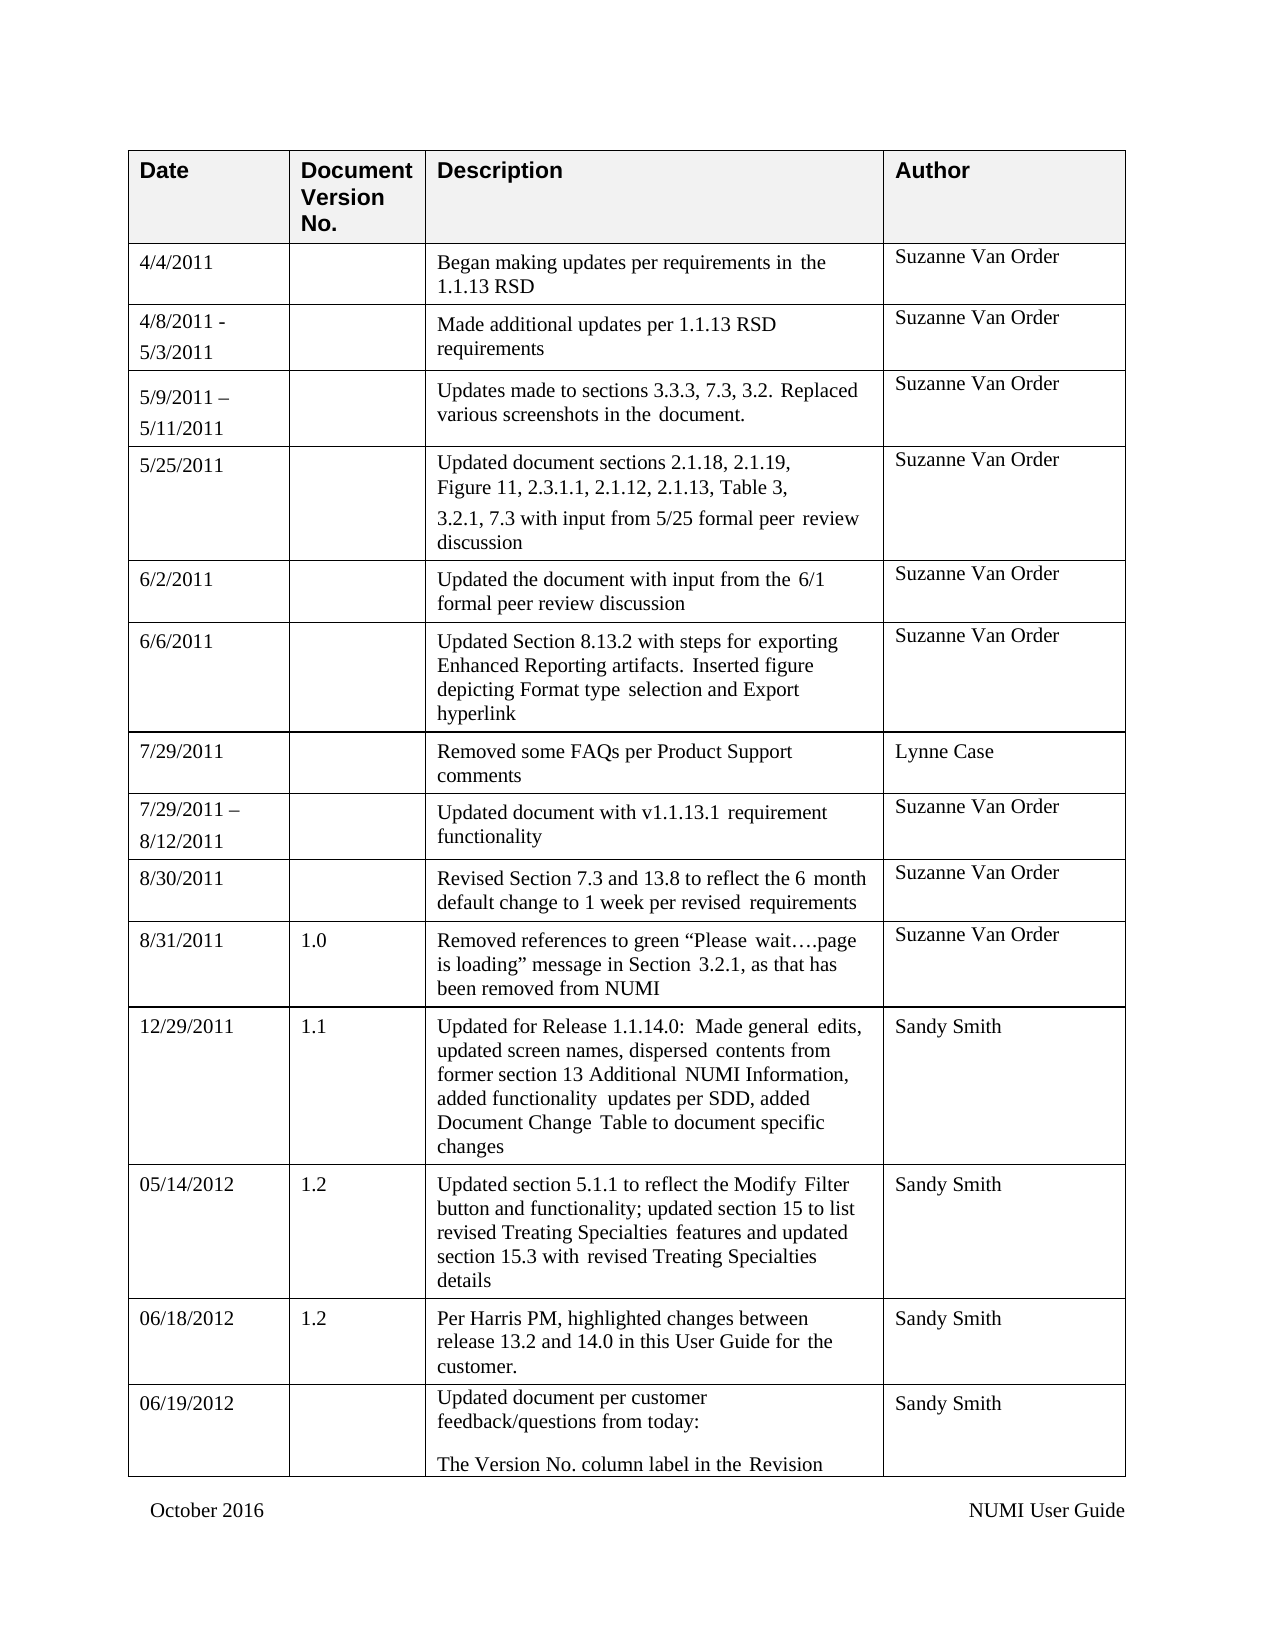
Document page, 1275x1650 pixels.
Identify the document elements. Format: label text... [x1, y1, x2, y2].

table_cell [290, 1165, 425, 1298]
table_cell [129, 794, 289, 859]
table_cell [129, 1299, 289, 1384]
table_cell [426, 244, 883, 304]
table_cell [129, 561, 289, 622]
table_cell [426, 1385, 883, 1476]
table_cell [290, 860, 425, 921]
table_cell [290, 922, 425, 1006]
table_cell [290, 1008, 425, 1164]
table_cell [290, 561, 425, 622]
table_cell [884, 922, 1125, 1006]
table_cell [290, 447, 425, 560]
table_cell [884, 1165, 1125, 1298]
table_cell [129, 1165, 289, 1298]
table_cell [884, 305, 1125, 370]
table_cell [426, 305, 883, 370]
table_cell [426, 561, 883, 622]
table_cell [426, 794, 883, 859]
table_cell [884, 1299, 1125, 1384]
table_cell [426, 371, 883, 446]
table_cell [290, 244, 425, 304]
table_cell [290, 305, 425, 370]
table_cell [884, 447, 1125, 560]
table_header Description [426, 151, 883, 243]
table_header Date [129, 151, 289, 243]
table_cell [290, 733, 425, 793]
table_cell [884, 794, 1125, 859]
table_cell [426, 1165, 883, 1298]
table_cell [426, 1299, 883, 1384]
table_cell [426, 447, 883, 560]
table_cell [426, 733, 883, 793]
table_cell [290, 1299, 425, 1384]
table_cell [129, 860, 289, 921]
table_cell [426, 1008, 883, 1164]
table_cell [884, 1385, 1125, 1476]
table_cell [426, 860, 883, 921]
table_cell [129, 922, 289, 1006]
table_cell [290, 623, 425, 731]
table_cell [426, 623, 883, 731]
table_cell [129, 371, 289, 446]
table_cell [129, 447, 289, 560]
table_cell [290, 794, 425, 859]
table_header Document Version No. [290, 151, 425, 243]
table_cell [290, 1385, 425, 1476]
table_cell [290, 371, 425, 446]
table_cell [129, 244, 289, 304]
table_header Author [884, 151, 1125, 243]
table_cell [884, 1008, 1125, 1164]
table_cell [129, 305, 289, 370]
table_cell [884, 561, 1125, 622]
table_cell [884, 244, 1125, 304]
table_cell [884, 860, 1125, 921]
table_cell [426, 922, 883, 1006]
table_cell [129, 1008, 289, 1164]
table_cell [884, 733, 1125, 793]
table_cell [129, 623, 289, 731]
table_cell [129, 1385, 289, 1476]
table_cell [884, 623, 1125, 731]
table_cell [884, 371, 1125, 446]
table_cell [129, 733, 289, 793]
